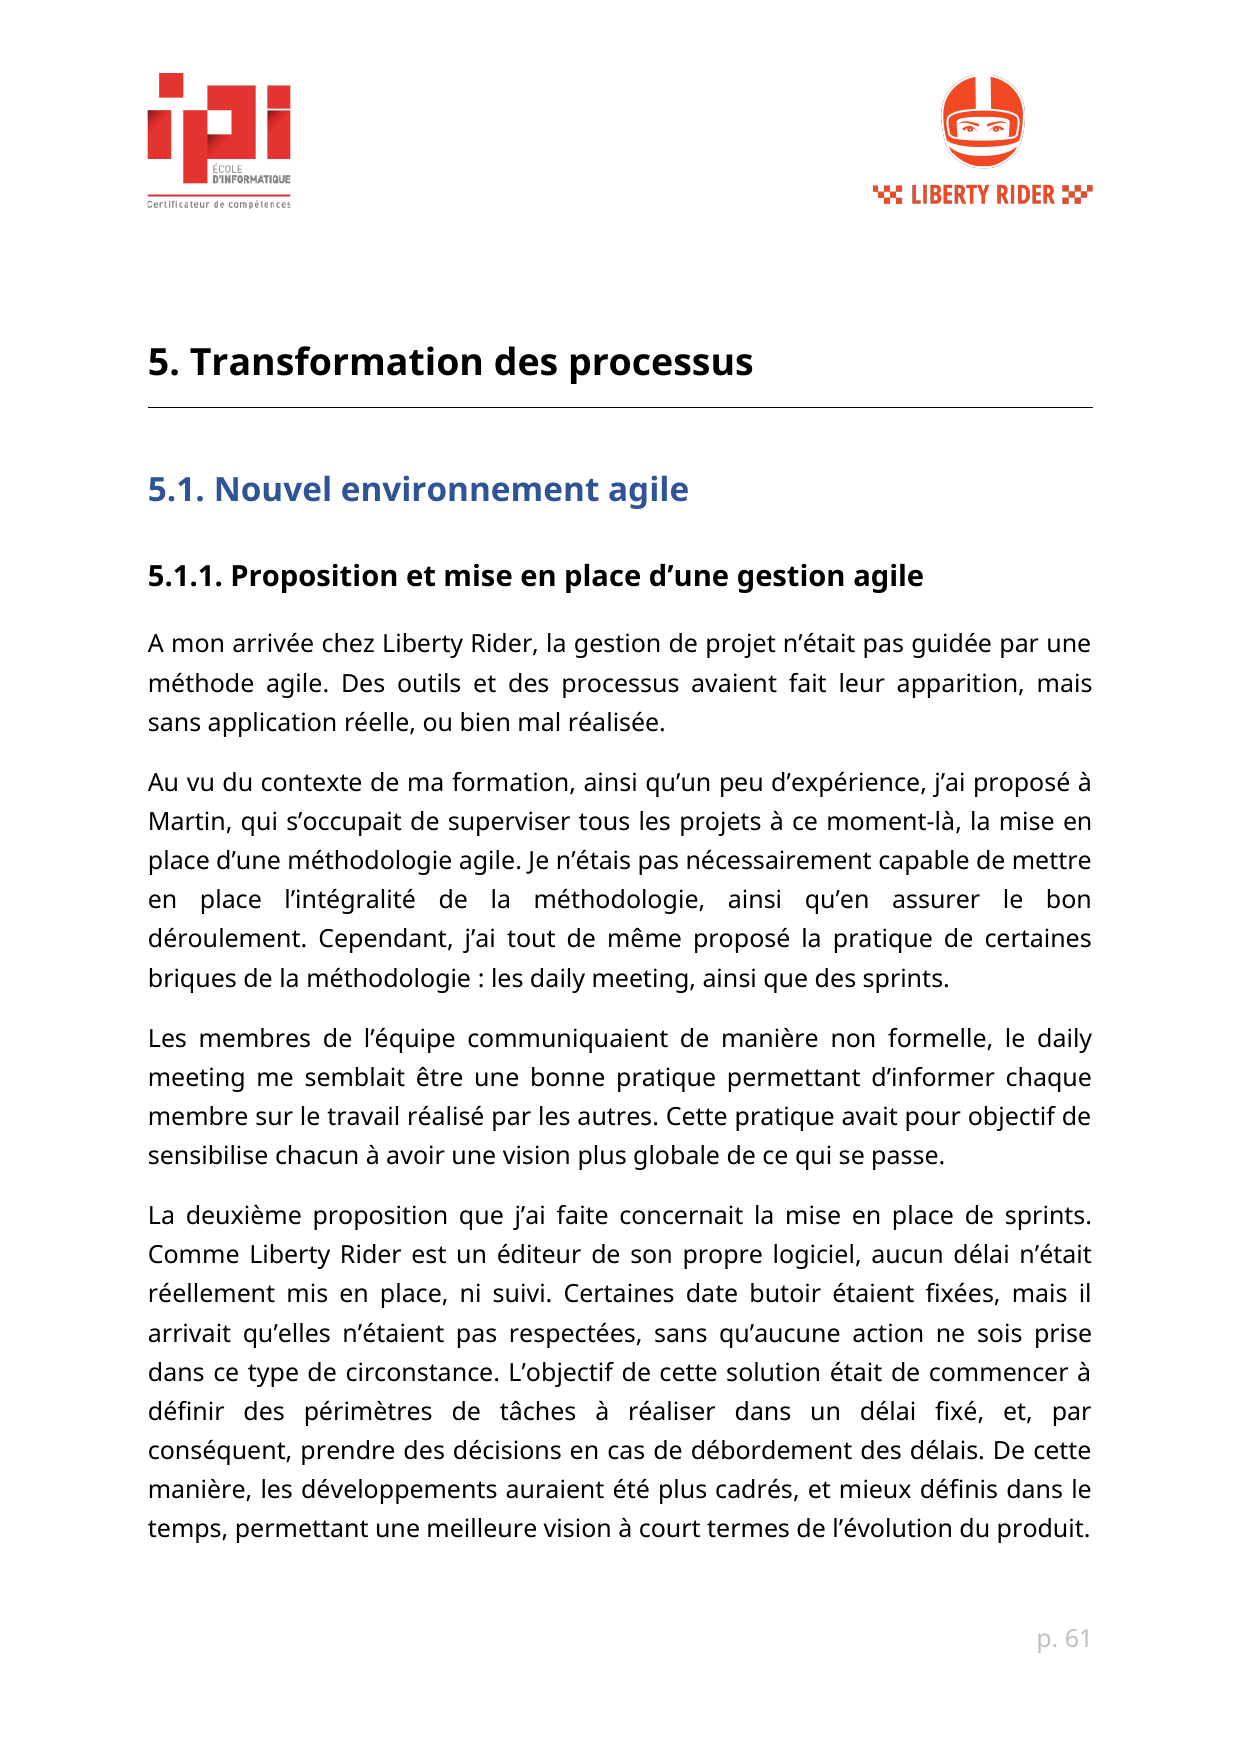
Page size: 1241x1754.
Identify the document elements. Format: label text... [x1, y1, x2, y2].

picture [872, 75, 1093, 209]
text Les membres de l’équipe communiquaient de manière non formelle, le daily meeting me semblait être une bonne pratique permettant d’informer chaque membre sur le travail réalisé par les autres. Cette pratique avait pour objectif de sensibilise chacun à avoir une vision plus globale de ce qui se passe. [148, 1020, 1093, 1172]
subtitle Proposition et mise en place d’une gestion agile [148, 555, 1093, 595]
text A mon arrivée chez Liberty Rider, la gestion de projet n’était pas guidée par une méthode agile. Des outils et des processus avaient fait leur apparition, mais sans application réelle, ou bien mal réalisée. [148, 626, 1093, 738]
picture [147, 73, 291, 209]
text La deuxième proposition que j’ai faite concernait la mise en place de sprints. Comme Liberty Rider est un éditeur de son propre logiciel, aucun délai n’était réellement mis en place, ni suivi. Certaines date butoir étaient fixées, mais il arrivait qu’elles n’étaient pas respectées, sans qu’aucune action ne sois prise dans ce type de circonstance. L’objectif de cette solution était de commencer à définir des périmètres de tâches à réaliser dans un délai fixé, et, par conséquent, prendre des décisions en cas de débordement des délais. De cette manière, les développements auraient été plus cadrés, et mieux définis dans le temps, permettant une meilleure vision à court termes de l’évolution du produit. [148, 1198, 1093, 1545]
subtitle Nouvel environnement agile [148, 466, 1093, 511]
subtitle Transformation des processus [148, 335, 1093, 407]
text Au vu du contexte de ma formation, ainsi qu’un peu d’expérience, j’ai proposé à Martin, qui s’occupait de superviser tous les projets à ce moment-là, la mise en place d’une méthodologie agile. Je n’étais pas nécessairement capable de mettre en place l’intégralité de la méthodologie, ainsi qu’en assurer le bon déroulement. Cependant, j’ai tout de même proposé la pratique de certaines briques de la méthodologie : les daily meeting, ainsi que des sprints. [148, 764, 1093, 994]
